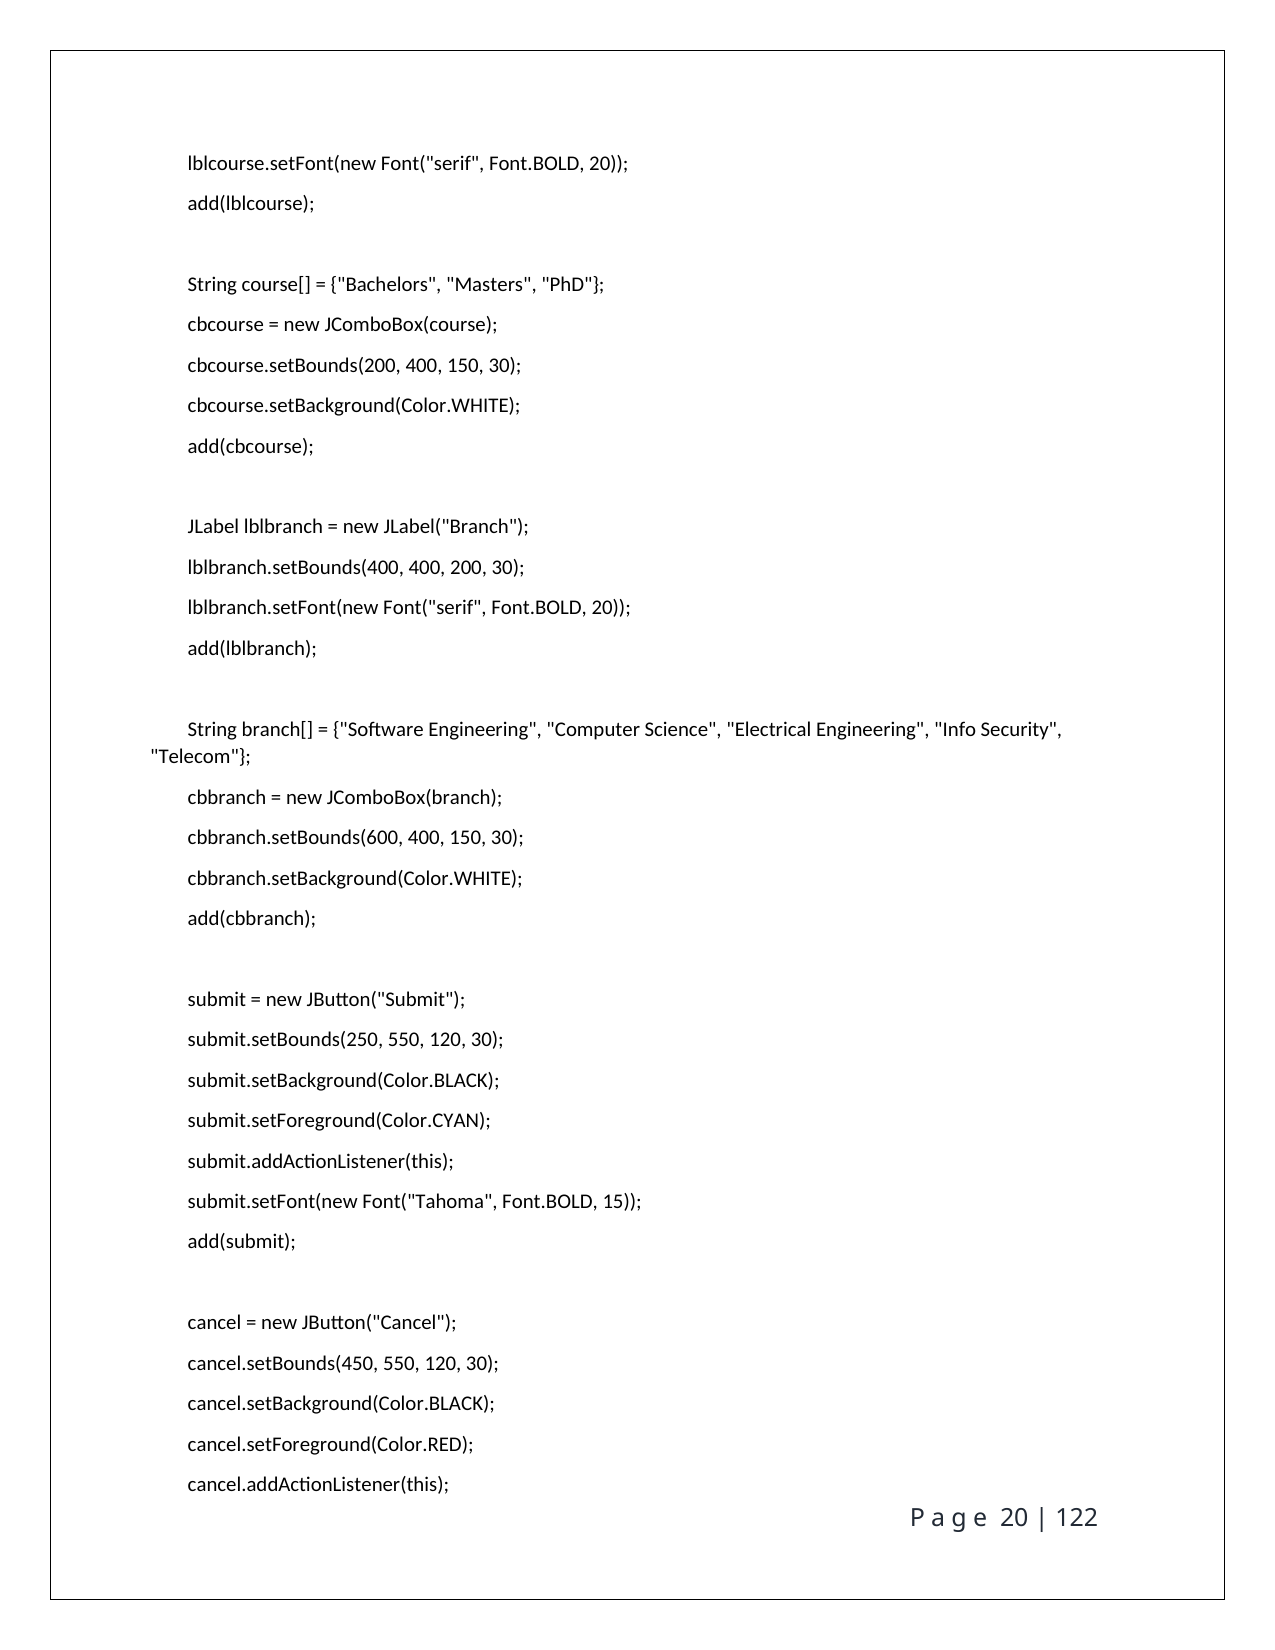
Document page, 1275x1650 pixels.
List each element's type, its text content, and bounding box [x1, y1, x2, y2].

text cbbranch.setBounds(600, 400, 150, 30); [150, 824, 1125, 850]
text cancel.setBackground(Color.BLACK); [150, 1390, 1125, 1416]
text add(lblbranch); [150, 635, 1125, 660]
text add(lblcourse); [150, 190, 1125, 216]
text submit.setFont(new Font("Tahoma", Font.BOLD, 15)); [150, 1188, 1125, 1214]
text lblbranch.setFont(new Font("serif", Font.BOLD, 20)); [150, 594, 1125, 620]
text JLabel lblbranch = new JLabel("Branch"); [150, 514, 1125, 539]
text String course[] = {"Bachelors", "Masters", "PhD"}; [150, 271, 1125, 297]
text add(cbbranch); [150, 905, 1125, 931]
text submit.addActionListener(this); [150, 1148, 1125, 1173]
text submit.setBackground(Color.BLACK); [150, 1067, 1125, 1092]
text lblbranch.setBounds(400, 400, 200, 30); [150, 554, 1125, 579]
text submit.setForeground(Color.CYAN); [150, 1107, 1125, 1133]
text submit.setBounds(250, 550, 120, 30); [150, 1027, 1125, 1052]
text cancel = new JButton("Cancel"); [150, 1309, 1125, 1335]
text cbcourse.setBackground(Color.WHITE); [150, 392, 1125, 418]
text add(submit); [150, 1229, 1125, 1254]
text cbcourse.setBounds(200, 400, 150, 30); [150, 352, 1125, 377]
text String branch[] = {"Software Engineering", "Computer Science", "Electrical Engineering", "Info Security", "Telecom"}; [150, 716, 1125, 769]
text lblcourse.setFont(new Font("serif", Font.BOLD, 20)); [150, 150, 1125, 175]
text cancel.addActionListener(this); [150, 1471, 1125, 1497]
text cbbranch = new JComboBox(branch); [150, 784, 1125, 809]
text cbcourse = new JComboBox(course); [150, 312, 1125, 337]
text add(cbcourse); [150, 433, 1125, 458]
text cancel.setForeground(Color.RED); [150, 1431, 1125, 1456]
text cbbranch.setBackground(Color.WHITE); [150, 865, 1125, 890]
text submit = new JButton("Submit"); [150, 986, 1125, 1012]
text cancel.setBounds(450, 550, 120, 30); [150, 1350, 1125, 1375]
